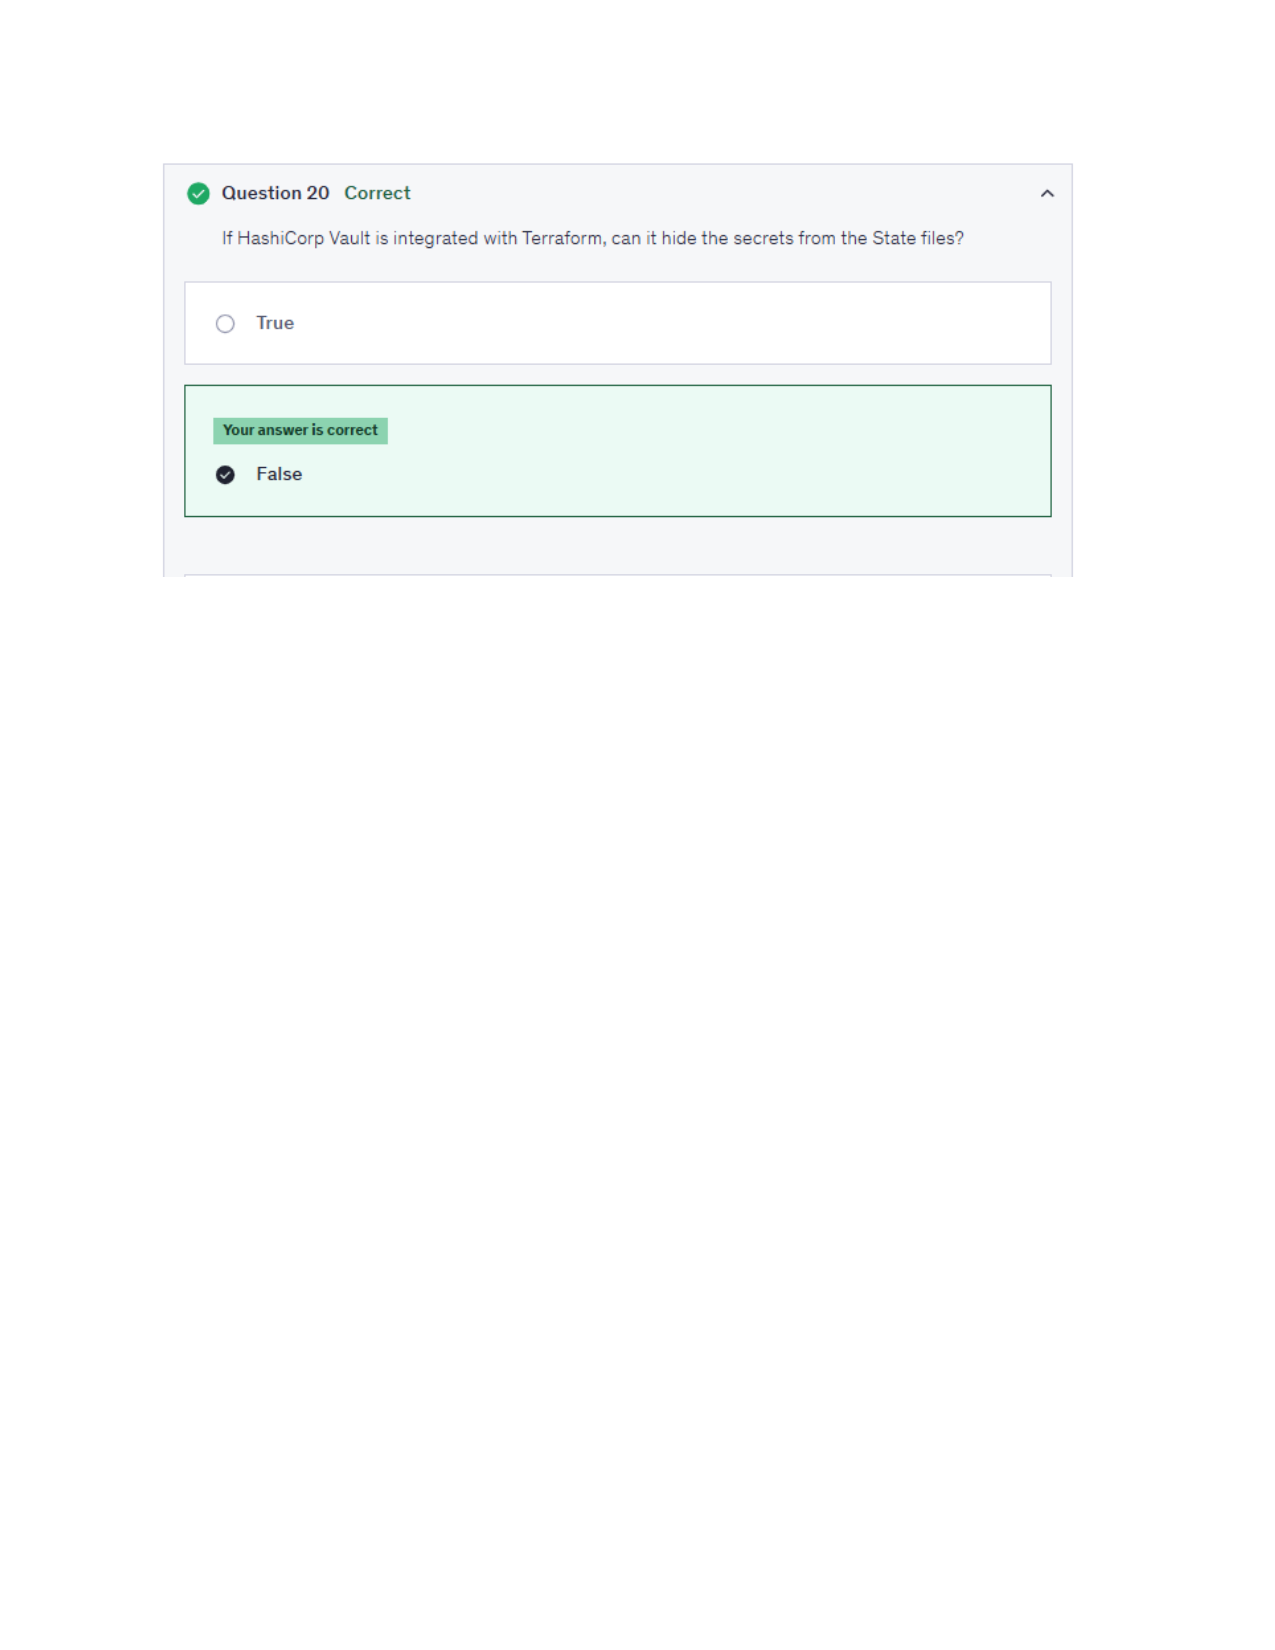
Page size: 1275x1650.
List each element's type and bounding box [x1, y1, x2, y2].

picture [150, 150, 1125, 577]
